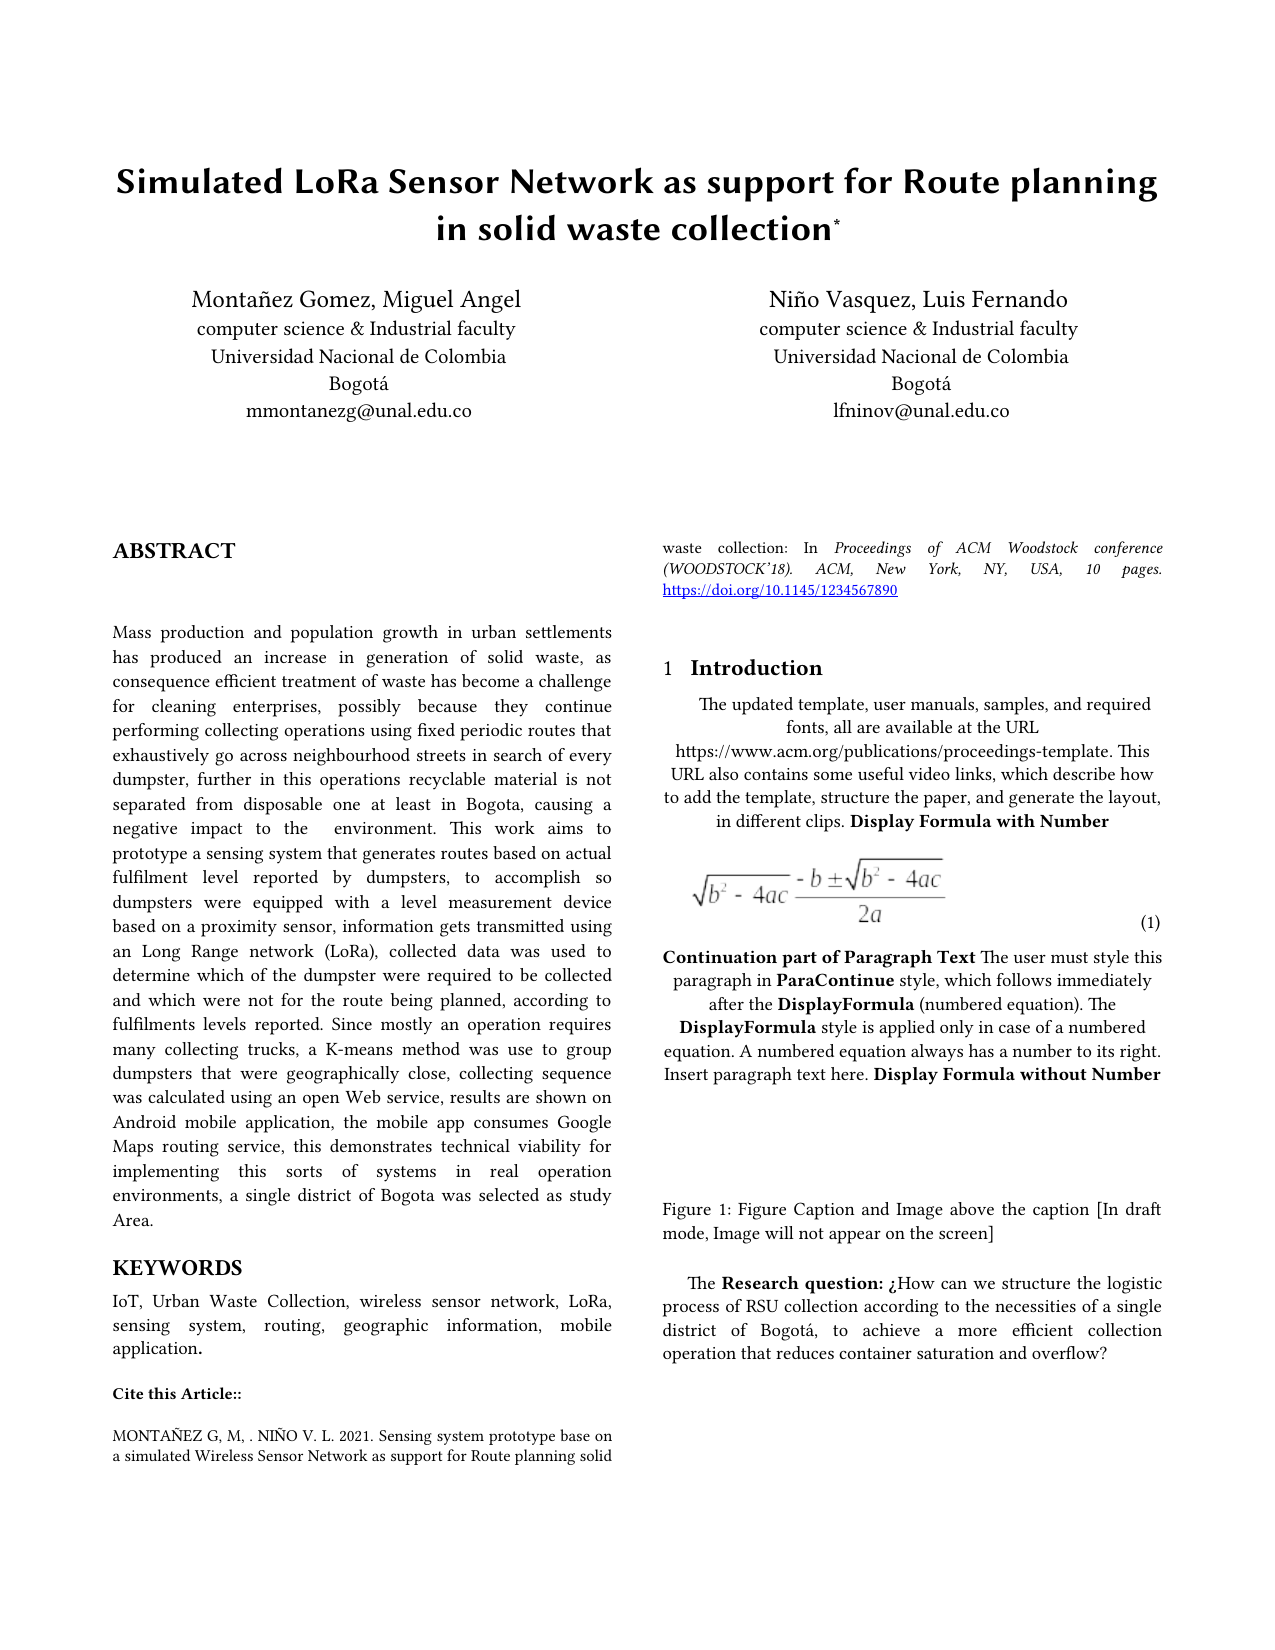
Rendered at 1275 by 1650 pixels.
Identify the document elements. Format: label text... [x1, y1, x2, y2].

title Simulated LoRa Sensor Network as support for Route planning in solid waste collection∗ [112, 160, 1162, 250]
text (1) [662, 855, 1162, 933]
text 1 Introduction [662, 655, 1162, 681]
text Montañez Gomez, Miguel Angel computer science & Industrial faculty Universidad Nacional de Colombia Bogotá mmontanezg@unal.edu.co [112, 285, 600, 423]
text Mass production and population growth in urban settlements has produced an increase in generation of solid waste, as consequence efficient treatment of waste has become a challenge for cleaning enterprises, possibly because they continue performing collecting operations using fixed periodic routes that exhaustively go across neighbourhood streets in search of every dumpster, further in this operations recyclable material is not separated from disposable one at least in Bogota, causing a negative impact to the environment. This work aims to prototype a sensing system that generates routes based on actual fulfilment level reported by dumpsters, to accomplish so dumpsters were equipped with a level measurement device based on a proximity sensor, information gets transmitted using an Long Range network (LoRa), collected data was used to determine which of the dumpster were required to be collected and which were not for the route being planned, according to fulfilments levels reported. Since mostly an operation requires many collecting trucks, a K-means method was use to group dumpsters that were geographically close, collecting sequence was calculated using an open Web service, results are shown on Android mobile application, the mobile app consumes Google Maps routing service, this demonstrates technical viability for implementing this sorts of systems in real operation environments, a single district of Bogota was selected as study Area. [112, 622, 612, 1231]
text Niño Vasquez, Luis Fernando computer science & Industrial faculty Universidad Nacional de Colombia Bogotá lfninov@unal.edu.co [675, 285, 1162, 423]
text Figure 1: Figure Caption and Image above the caption [In draft mode, Image will not appear on the screen] [662, 1198, 1162, 1244]
text MONTAÑEZ G, M, . NIÑO V. L. 2021. Sensing system prototype base on a simulated Wireless Sensor Network as support for Route planning solid waste collection: In Proceedings of ACM Woodstock conference (WOODSTOCK’18). ACM, New York, NY, USA, 10 pages. https://doi.org/10.1145/1234567890 [662, 538, 1162, 599]
text KEYWORDS [112, 1255, 612, 1281]
text IoT, Urban Waste Collection, wireless sensor network, LoRa, sensing system, routing, geographic information, mobile application. [112, 1291, 612, 1359]
text MONTAÑEZ G, M, . NIÑO V. L. 2021. Sensing system prototype base on a simulated Wireless Sensor Network as support for Route planning solid waste collection: In Proceedings of ACM Woodstock conference (WOODSTOCK’18). ACM, New York, NY, USA, 10 pages. https://doi.org/10.1145/1234567890 [112, 1426, 612, 1466]
text Cite this Article:: [112, 1384, 612, 1403]
text The updated template, user manuals, samples, and required fonts, all are available at the URL https://www.acm.org/publications/proceedings-template. This URL also contains some useful video links, which describe how to add the template, structure the paper, and generate the layout, in different clips. Display Formula with Number [662, 693, 1162, 832]
text Continuation part of Paragraph Text The user must style this paragraph in ParaContinue style, which follows immediately after the DisplayFormula (numbered equation). The DisplayFormula style is applied only in case of a numbered equation. A numbered equation always has a number to its right. Insert paragraph text here. Display Formula without Number [662, 946, 1162, 1085]
text ABSTRACT [112, 538, 612, 564]
text The Research question: ¿How can we structure the logistic process of RSU collection according to the necessities of a single district of Bogotá, to achieve a more efficient collection operation that reduces container saturation and overflow? [662, 1272, 1162, 1364]
